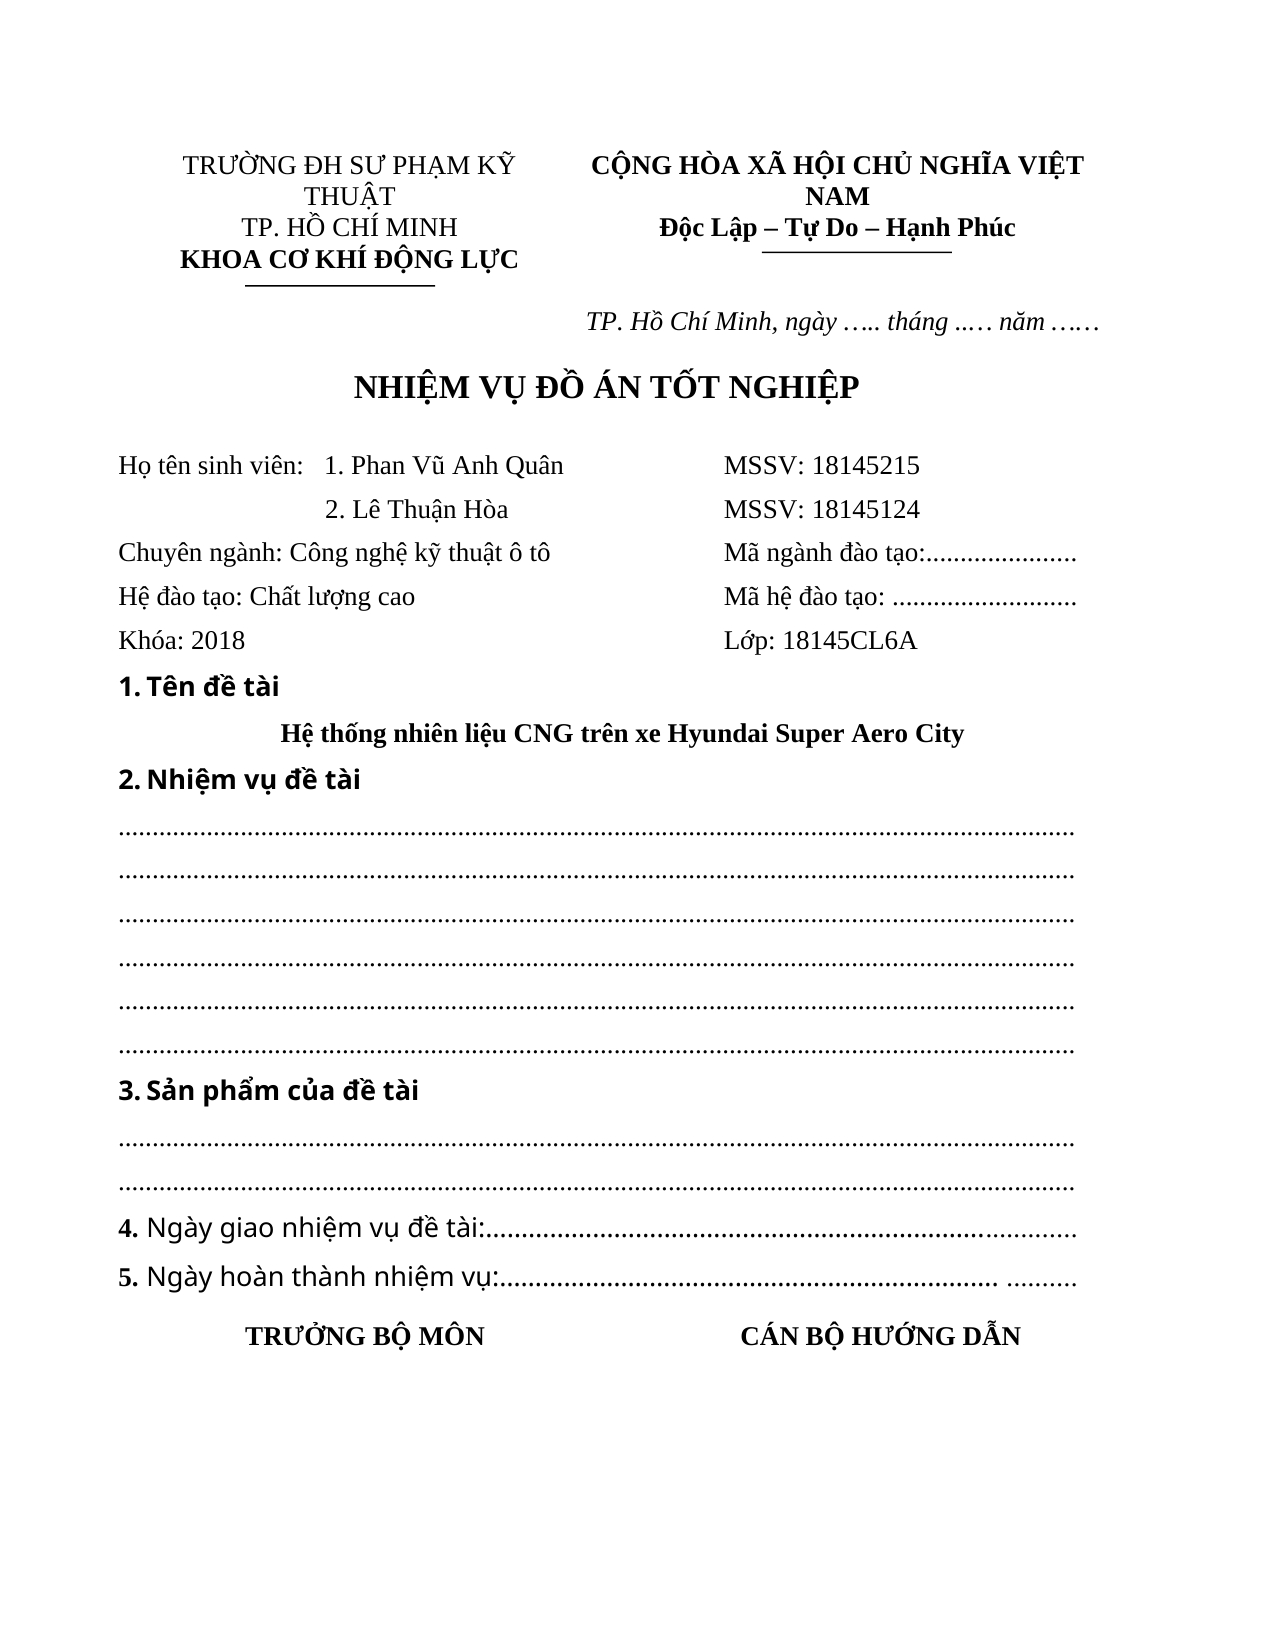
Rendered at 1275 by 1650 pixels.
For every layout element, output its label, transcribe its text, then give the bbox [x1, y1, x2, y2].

text Họ tên sinh viên: 1. Phan Vũ Anh Quân MSSV: 18145215 [118, 449, 1127, 480]
table_header CÁN BỘ HƯỚNG DẪN [623, 1307, 1138, 1363]
text NHIỆM VỤ ĐỒ ÁN TỐT NGHIỆP [353, 367, 1127, 406]
table_header TRƯỜNG ĐH SƯ PHẠM KỸ THUẬT TP. HỒ CHÍ MINH KHOA CƠ KHÍ ĐỘNG LỰC [135, 149, 564, 336]
list Sản phẩm của đề tài [118, 1072, 1127, 1109]
list Nhiệm vụ đề tài [118, 761, 1127, 797]
text Hệ đào tạo: Chất lượng cao Mã hệ đào tạo: [118, 580, 1127, 611]
text Hệ thống nhiên liệu CNG trên xe Hyundai Super Aero City [118, 717, 1127, 748]
table_header TRƯỞNG BỘ MÔN [107, 1307, 623, 1363]
text Chuyên ngành: Công nghệ kỹ thuật ô tô Mã ngành đào tạo: [118, 537, 1127, 568]
text 2. Lê Thuận Hòa MSSV: 18145124 [118, 493, 1127, 524]
text Khóa: 2018 Lớp: 18145CL6A [118, 624, 1127, 655]
list Ngày giao nhiệm vụ đề tài:…………………………………………………………….. [118, 1208, 1127, 1245]
list Tên đề tài [118, 667, 1127, 704]
list Ngày hoàn thành nhiệm vụ:……………………………………………………………. [118, 1258, 1127, 1295]
table_header CỘNG HÒA XÃ HỘI CHỦ NGHĨA VIỆT NAM Độc Lập – Tự Do – Hạnh Phúc TP. Hồ Chí Minh, ngày ….. tháng ..… năm …… [564, 149, 1111, 336]
